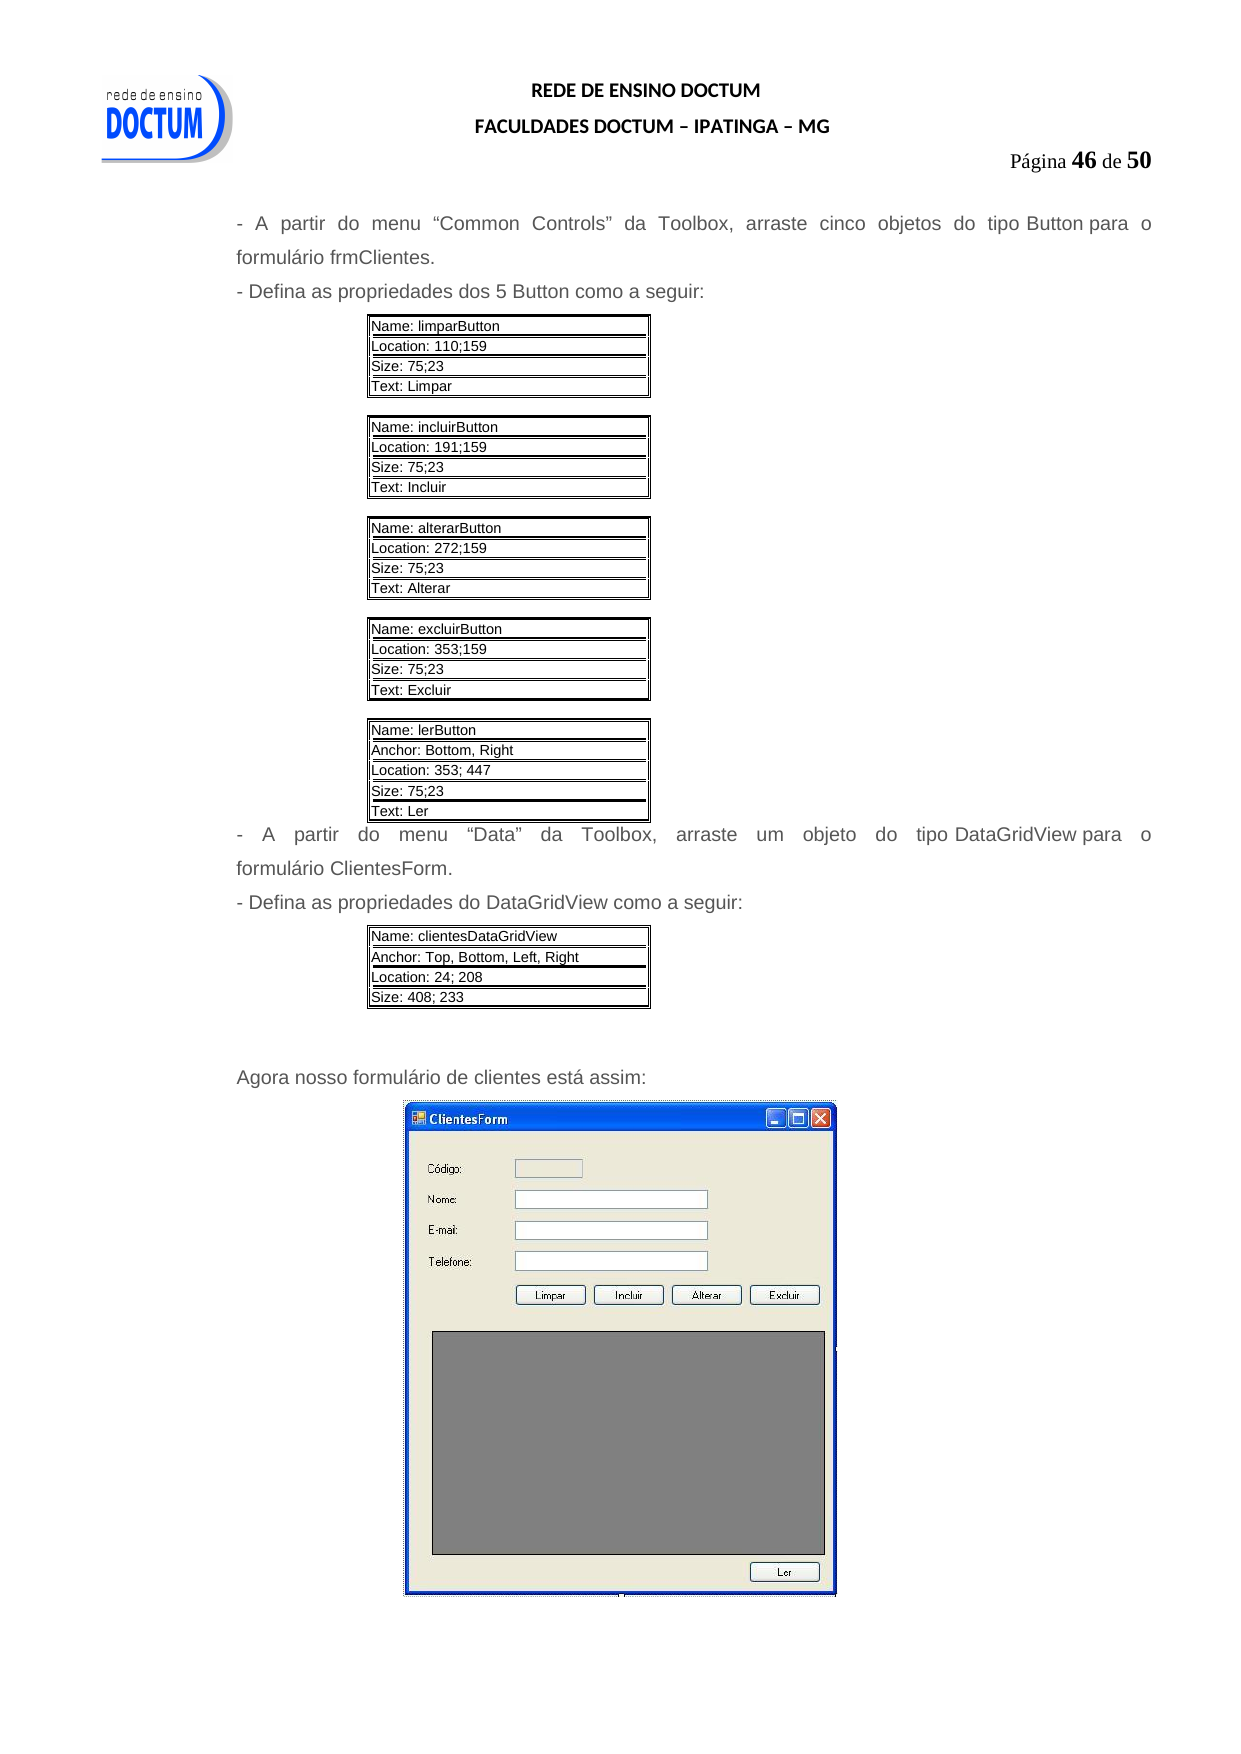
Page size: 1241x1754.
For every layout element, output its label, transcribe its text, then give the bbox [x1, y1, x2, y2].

table_cell Anchor: Bottom, Right [370, 738, 648, 758]
table_cell Location: 191;159 [370, 435, 648, 455]
table_cell Location: 353;159 [370, 637, 648, 657]
table_cell Location: 24; 208 [370, 965, 648, 985]
table_header Name: limparButton [370, 317, 648, 334]
table_header Name: alterarButton [370, 519, 648, 536]
text - A partir do menu “Common Controls” da Toolbox, arraste cinco objetos do tipo Button para o formulário frmClientes. [236, 212, 1152, 268]
picture [403, 1100, 838, 1597]
table_header Name: incluirButton [370, 418, 648, 435]
table_cell Anchor: Top, Bottom, Left, Right [369, 945, 649, 965]
table_cell Size: 75;23 [370, 455, 648, 476]
table_cell Location: 272;159 [370, 536, 648, 556]
table_cell Location: 110;159 [370, 334, 648, 354]
table_cell Text: Alterar [369, 577, 649, 597]
table_cell Text: Excluir [369, 678, 649, 698]
table_cell Size: 75;23 [369, 779, 649, 799]
picture [101, 75, 233, 163]
table_cell Text: Ler [370, 799, 648, 819]
text Agora nosso formulário de clientes está assim: [236, 1066, 1152, 1089]
table_cell Size: 75;23 [370, 658, 648, 678]
table_header Name: clientesDataGridView [370, 928, 648, 945]
text - Defina as propriedades do DataGridView como a seguir: [236, 891, 1152, 913]
text - A partir do menu “Data” da Toolbox, arraste um objeto do tipo DataGridView para o formulário ClientesForm. [236, 822, 1152, 879]
table_cell Size: 75;23 [370, 354, 648, 374]
text - Defina as propriedades dos 5 Button como a seguir: [236, 280, 1152, 303]
table_header Name: lerButton [370, 722, 648, 738]
table_cell Size: 408; 233 [370, 985, 648, 1005]
table_cell Size: 75;23 [370, 556, 648, 577]
table_cell Text: Limpar [370, 375, 648, 395]
table_cell Text: Incluir [369, 476, 649, 496]
table_header Name: excluirButton [370, 620, 648, 637]
table_cell Location: 353; 447 [370, 759, 648, 779]
